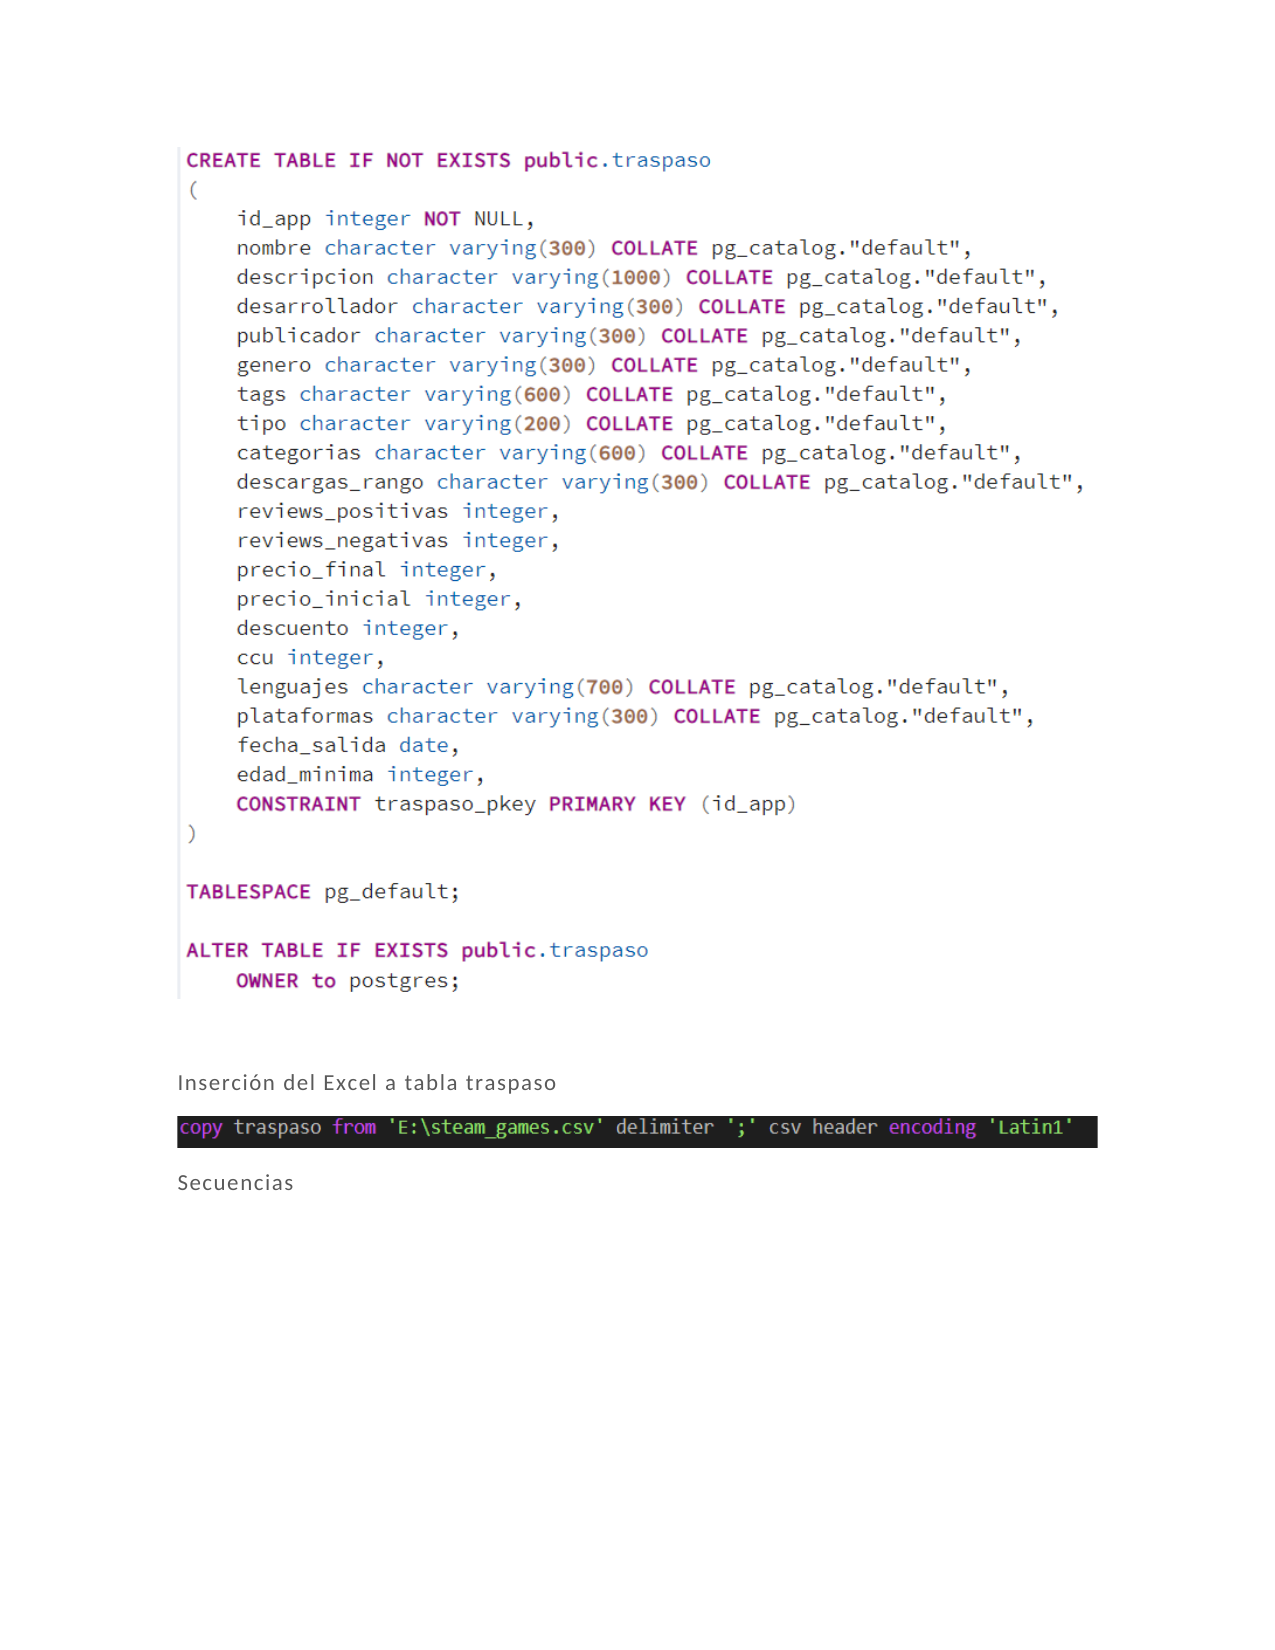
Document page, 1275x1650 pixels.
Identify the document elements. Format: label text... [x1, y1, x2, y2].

picture [177, 147, 1098, 999]
picture [177, 1116, 1098, 1148]
subtitle Secuencias [177, 1168, 1098, 1196]
subtitle Inserción del Excel a tabla traspaso [177, 1068, 1098, 1096]
